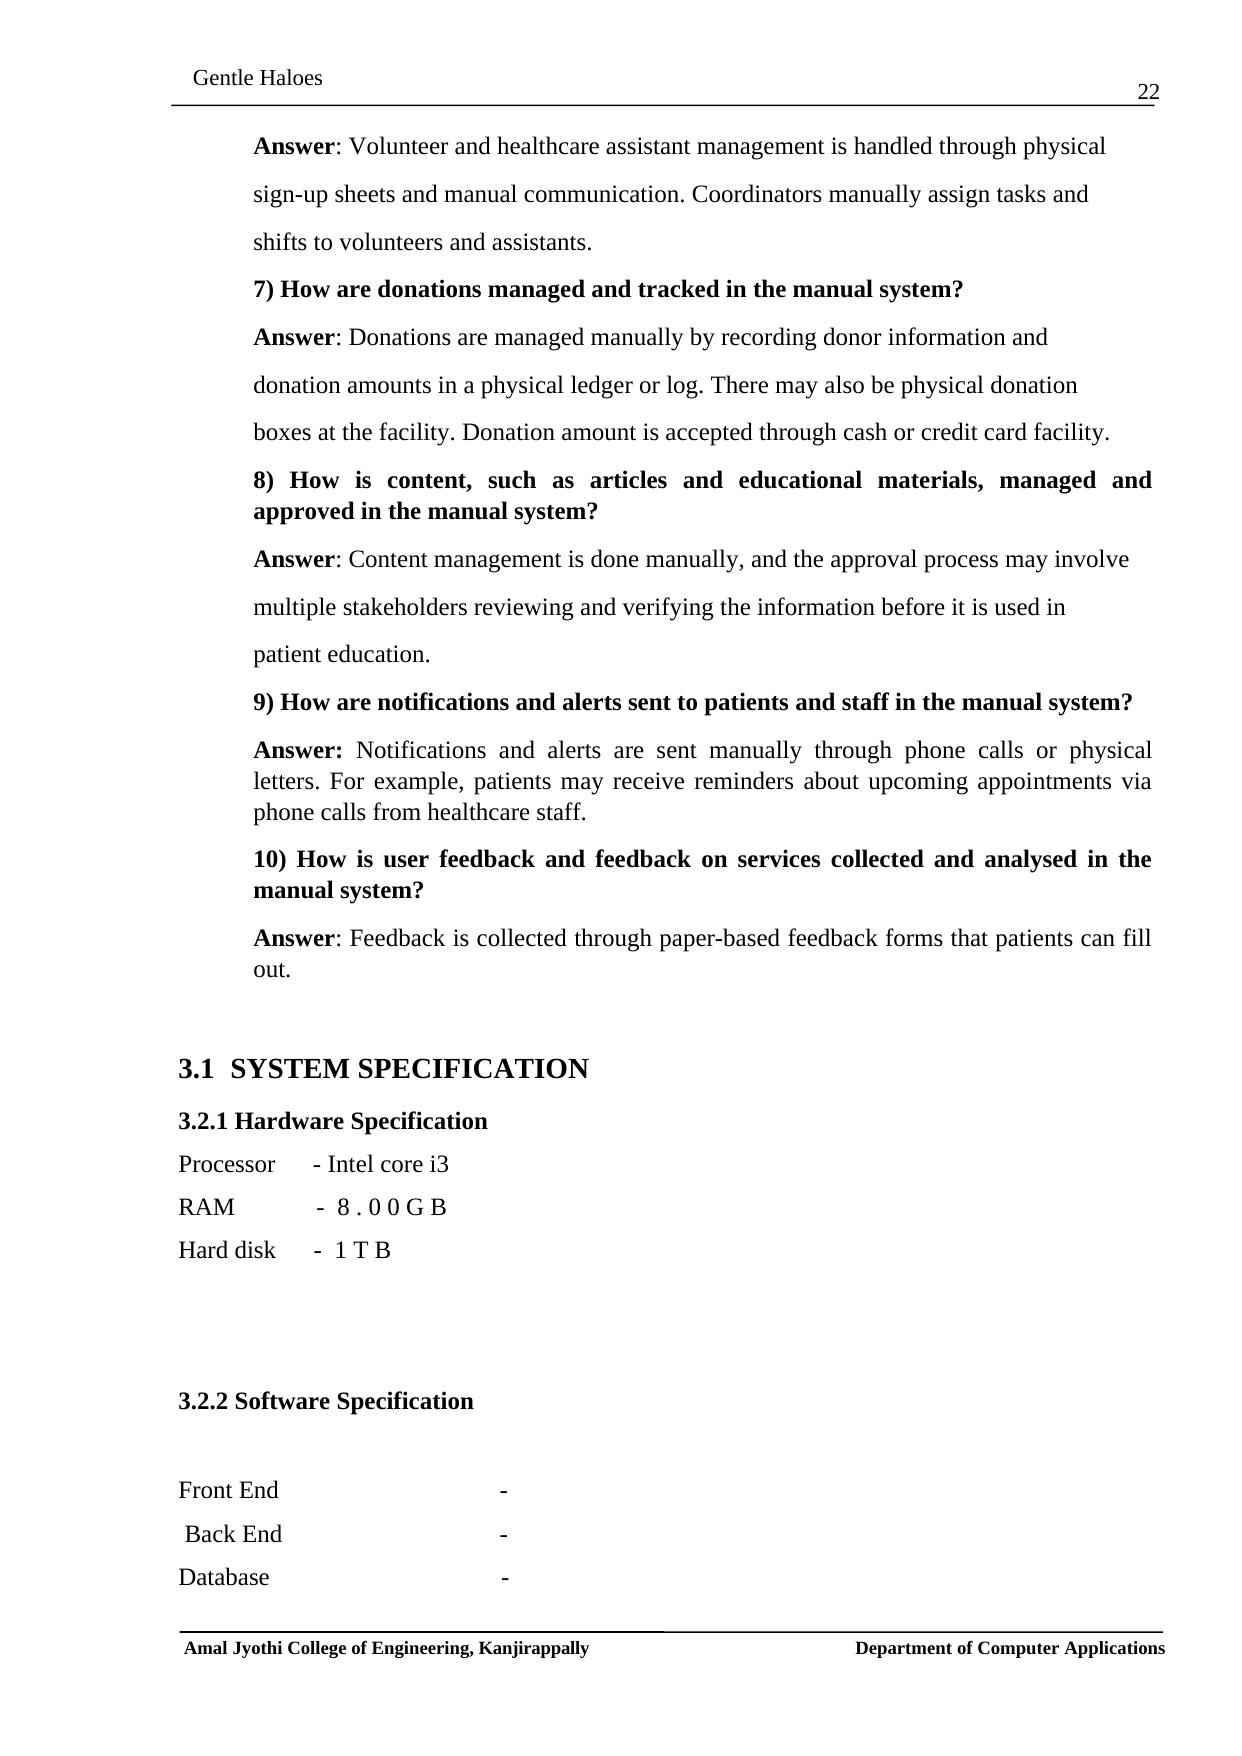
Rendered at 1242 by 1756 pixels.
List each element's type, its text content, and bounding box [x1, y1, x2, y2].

text donation amounts in a physical ledger or log. There may also be physical donation [178, 370, 1153, 398]
text 8) How is content, such as articles and educational materials, managed and approved in the manual system? [253, 465, 1153, 525]
text Answer: Volunteer and healthcare assistant management is handled through physical [178, 131, 1153, 160]
text 10) How is user feedback and feedback on services collected and analysed in the manual system? [253, 844, 1153, 904]
text boxes at the facility. Donation amount is accepted through cash or credit card facility. [178, 417, 1153, 446]
text Answer: Feedback is collected through paper-based feedback forms that patients can fill out. [253, 923, 1153, 983]
text Answer: Donations are managed manually by recording donor information and [178, 322, 1153, 351]
subtitle Hardware Specification [178, 1106, 1017, 1134]
text 9) How are notifications and alerts sent to patients and staff in the manual system? [178, 687, 1153, 716]
text 7) How are donations managed and tracked in the manual system? [178, 274, 1153, 303]
text sign-up sheets and manual communication. Coordinators manually assign tasks and [178, 179, 1153, 208]
text shifts to volunteers and assistants. [178, 227, 1153, 255]
text Processor - Intel core i3 [178, 1149, 505, 1178]
text RAM - 8.00GB [178, 1192, 505, 1221]
text Hard disk - 1TB [178, 1235, 1153, 1264]
subtitle SYSTEM SPECIFICATION [178, 1051, 1153, 1085]
text Answer: Notifications and alerts are sent manually through phone calls or physical letters. For example, patients may receive reminders about upcoming appointments via phone calls from healthcare staff. [253, 735, 1153, 826]
text Back End - Python Django [178, 1519, 542, 1547]
subtitle Software Specification [178, 1386, 1017, 1414]
text Answer: Content management is done manually, and the approval process may involve [253, 544, 1153, 573]
text Database - SQLite [178, 1562, 542, 1591]
text Front End - HTML, CSS [178, 1476, 542, 1504]
text multiple stakeholders reviewing and verifying the information before it is used in [178, 592, 1153, 620]
text patient education. [178, 639, 1153, 668]
